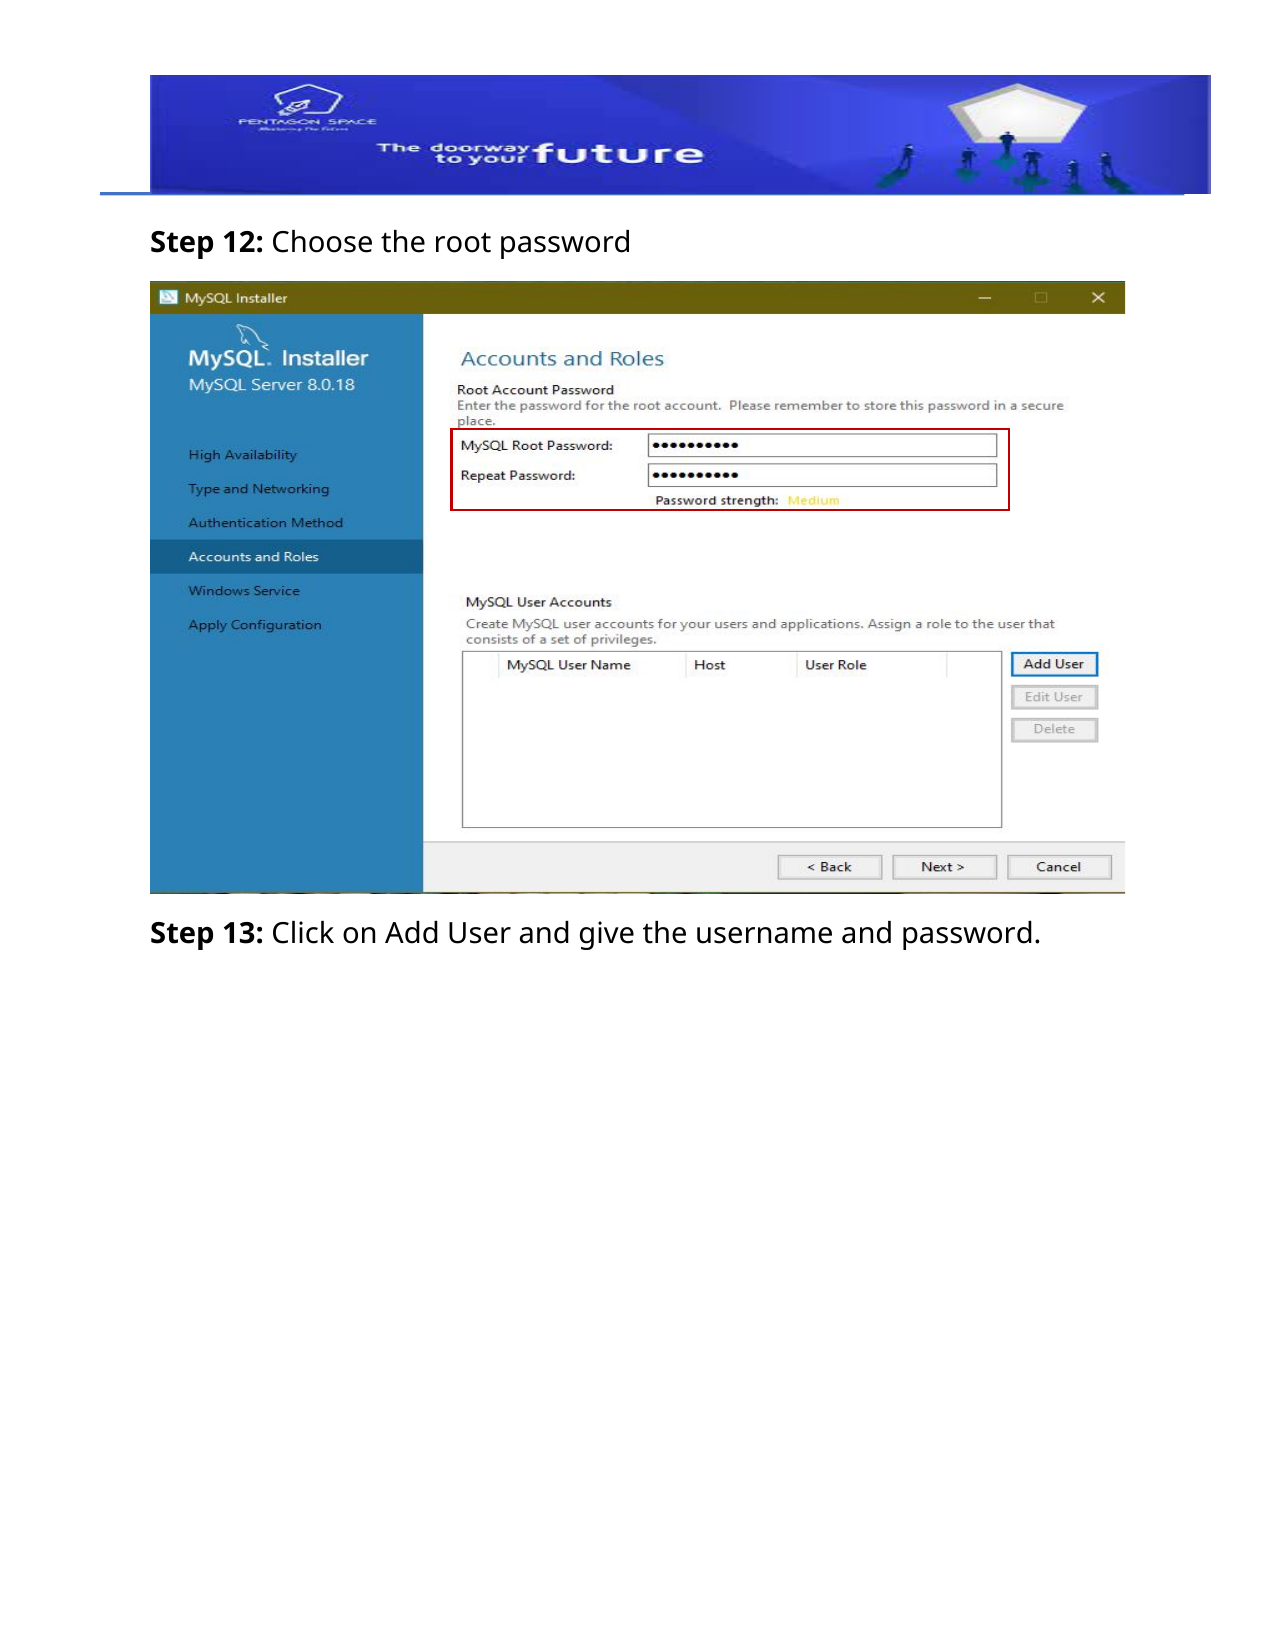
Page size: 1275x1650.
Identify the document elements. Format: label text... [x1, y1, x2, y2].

picture [150, 75, 1211, 194]
text Step 13: Click on Add User and give the username and password. [150, 913, 1125, 952]
picture [150, 281, 1125, 894]
text Step 12: Choose the root password [150, 222, 1125, 261]
